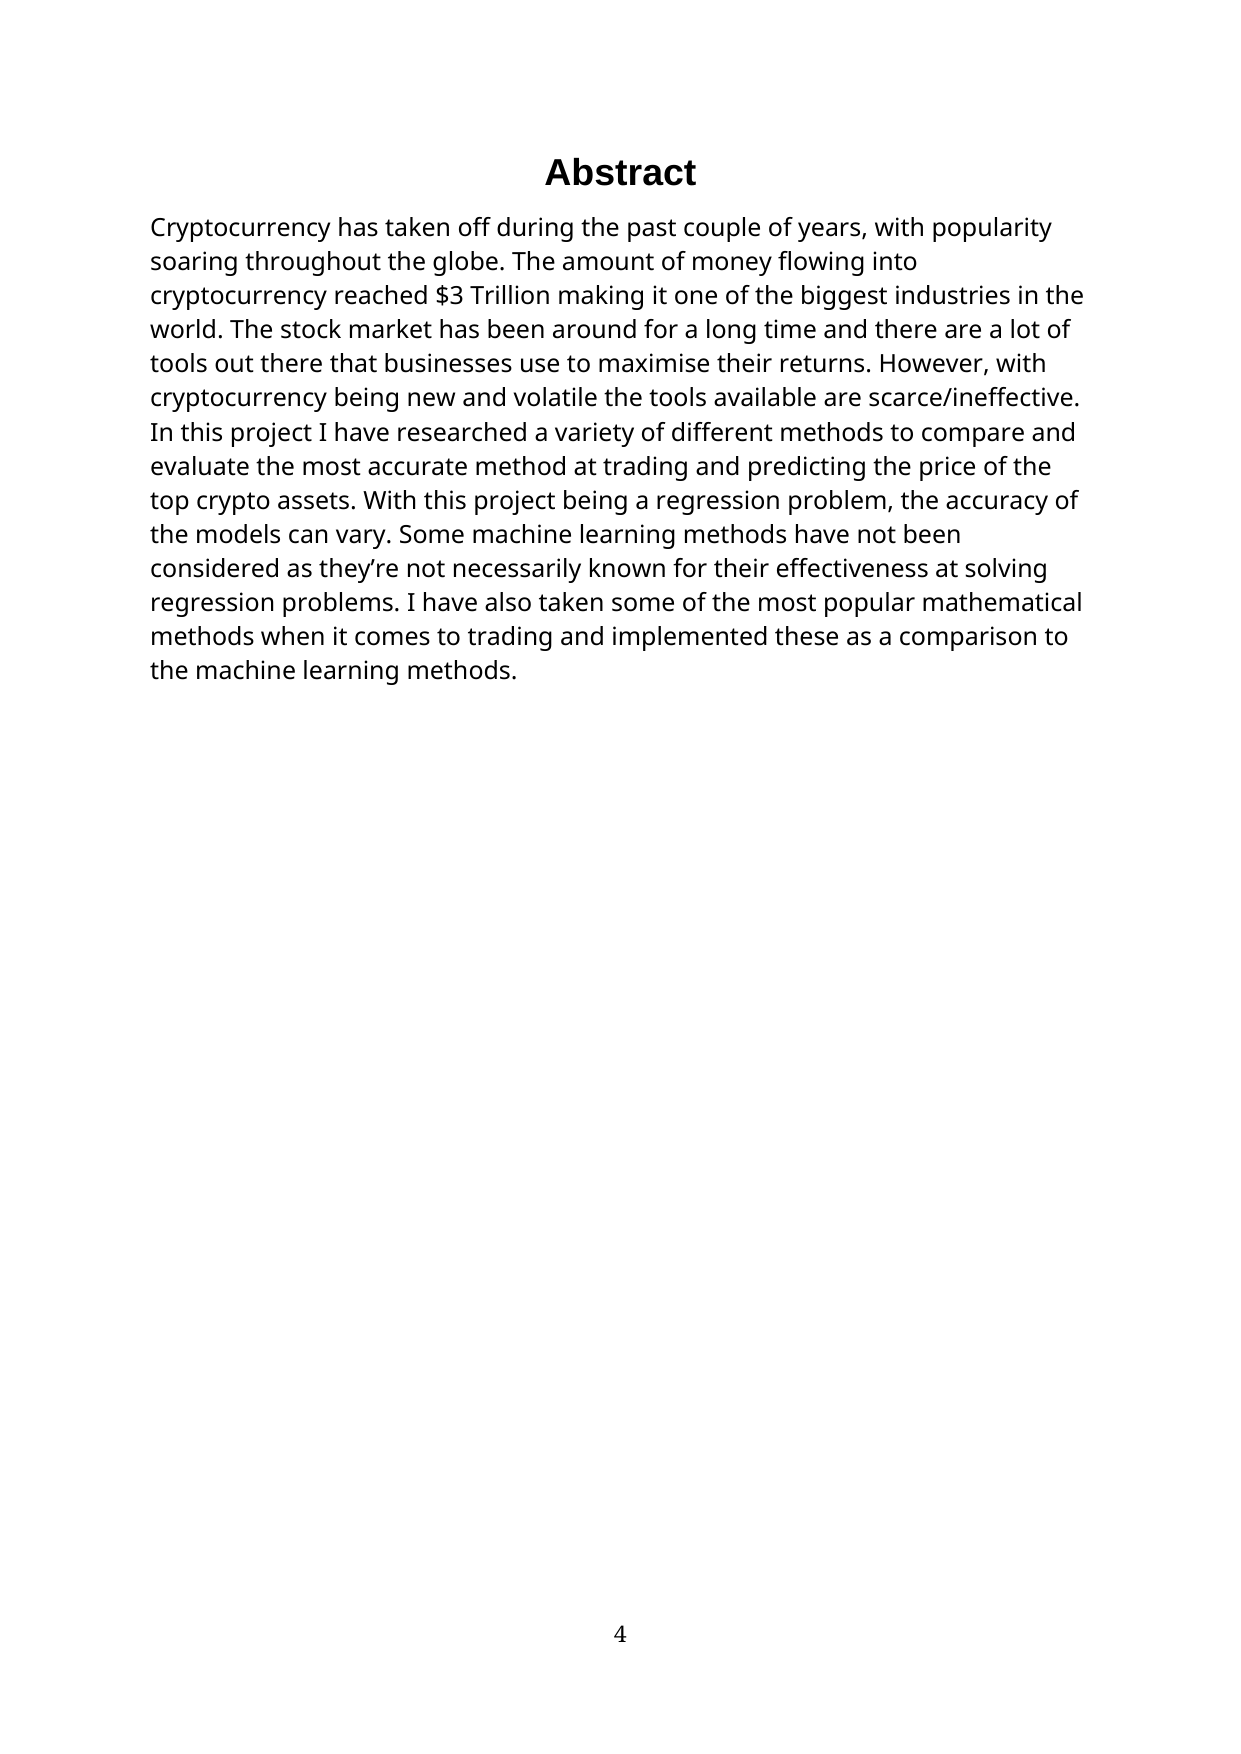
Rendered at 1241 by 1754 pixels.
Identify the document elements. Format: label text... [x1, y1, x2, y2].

subtitle Abstract [150, 150, 1090, 193]
text Cryptocurrency has taken off during the past couple of years, with popularity soaring throughout the globe. The amount of money flowing into cryptocurrency reached $3 Trillion making it one of the biggest industries in the world. The stock market has been around for a long time and there are a lot of tools out there that businesses use to maximise their returns. However, with cryptocurrency being new and volatile the tools available are scarce/ineffective. In this project I have researched a variety of different methods to compare and evaluate the most accurate method at trading and predicting the price of the top crypto assets. With this project being a regression problem, the accuracy of the models can vary. Some machine learning methods have not been considered as they’re not necessarily known for their effectiveness at solving regression problems. I have also taken some of the most popular mathematical methods when it comes to trading and implemented these as a comparison to the machine learning methods. [150, 210, 1090, 687]
